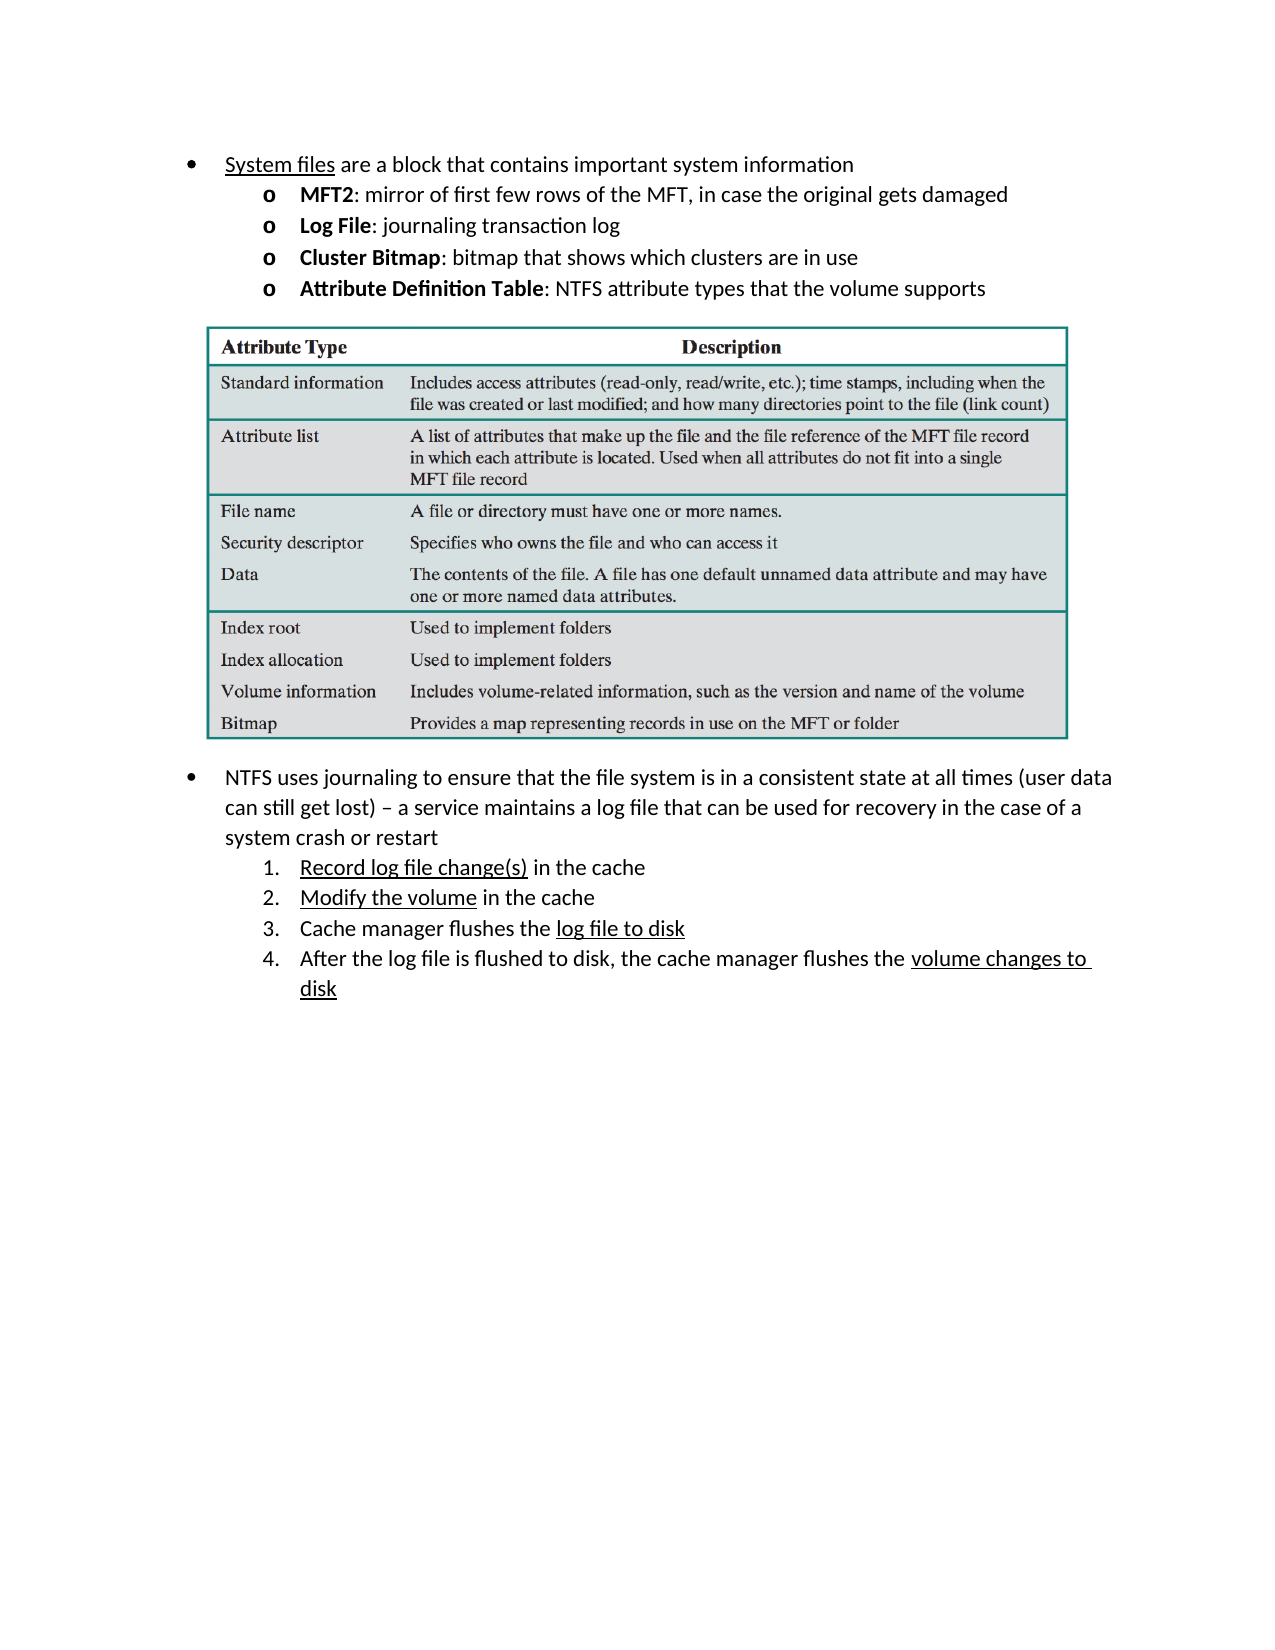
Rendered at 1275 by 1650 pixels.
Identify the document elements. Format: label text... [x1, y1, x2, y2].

list Cluster Bitmap: bitmap that shows which clusters are in use [262, 243, 1125, 272]
picture [201, 322, 1074, 744]
list Cache manager flushes the log file to disk [262, 914, 1125, 942]
list After the log file is flushed to disk, the cache manager flushes the volume changes to disk [262, 944, 1125, 1002]
list MFT2: mirror of first few rows of the MFT, in case the original gets damaged [262, 180, 1125, 209]
list System files are a block that contains important system information [187, 150, 1125, 178]
list Log File: journaling transaction log [262, 212, 1125, 241]
list Record log file change(s) in the cache [262, 853, 1125, 881]
list Attribute Definition Table: NTFS attribute types that the volume supports [262, 274, 1125, 304]
list Modify the volume in the cache [262, 883, 1125, 911]
list NTFS uses journaling to ensure that the file system is in a consistent state at all times (user data can still get lost) – a service maintains a log file that can be used for recovery in the case of a system crash or restart [187, 763, 1125, 851]
